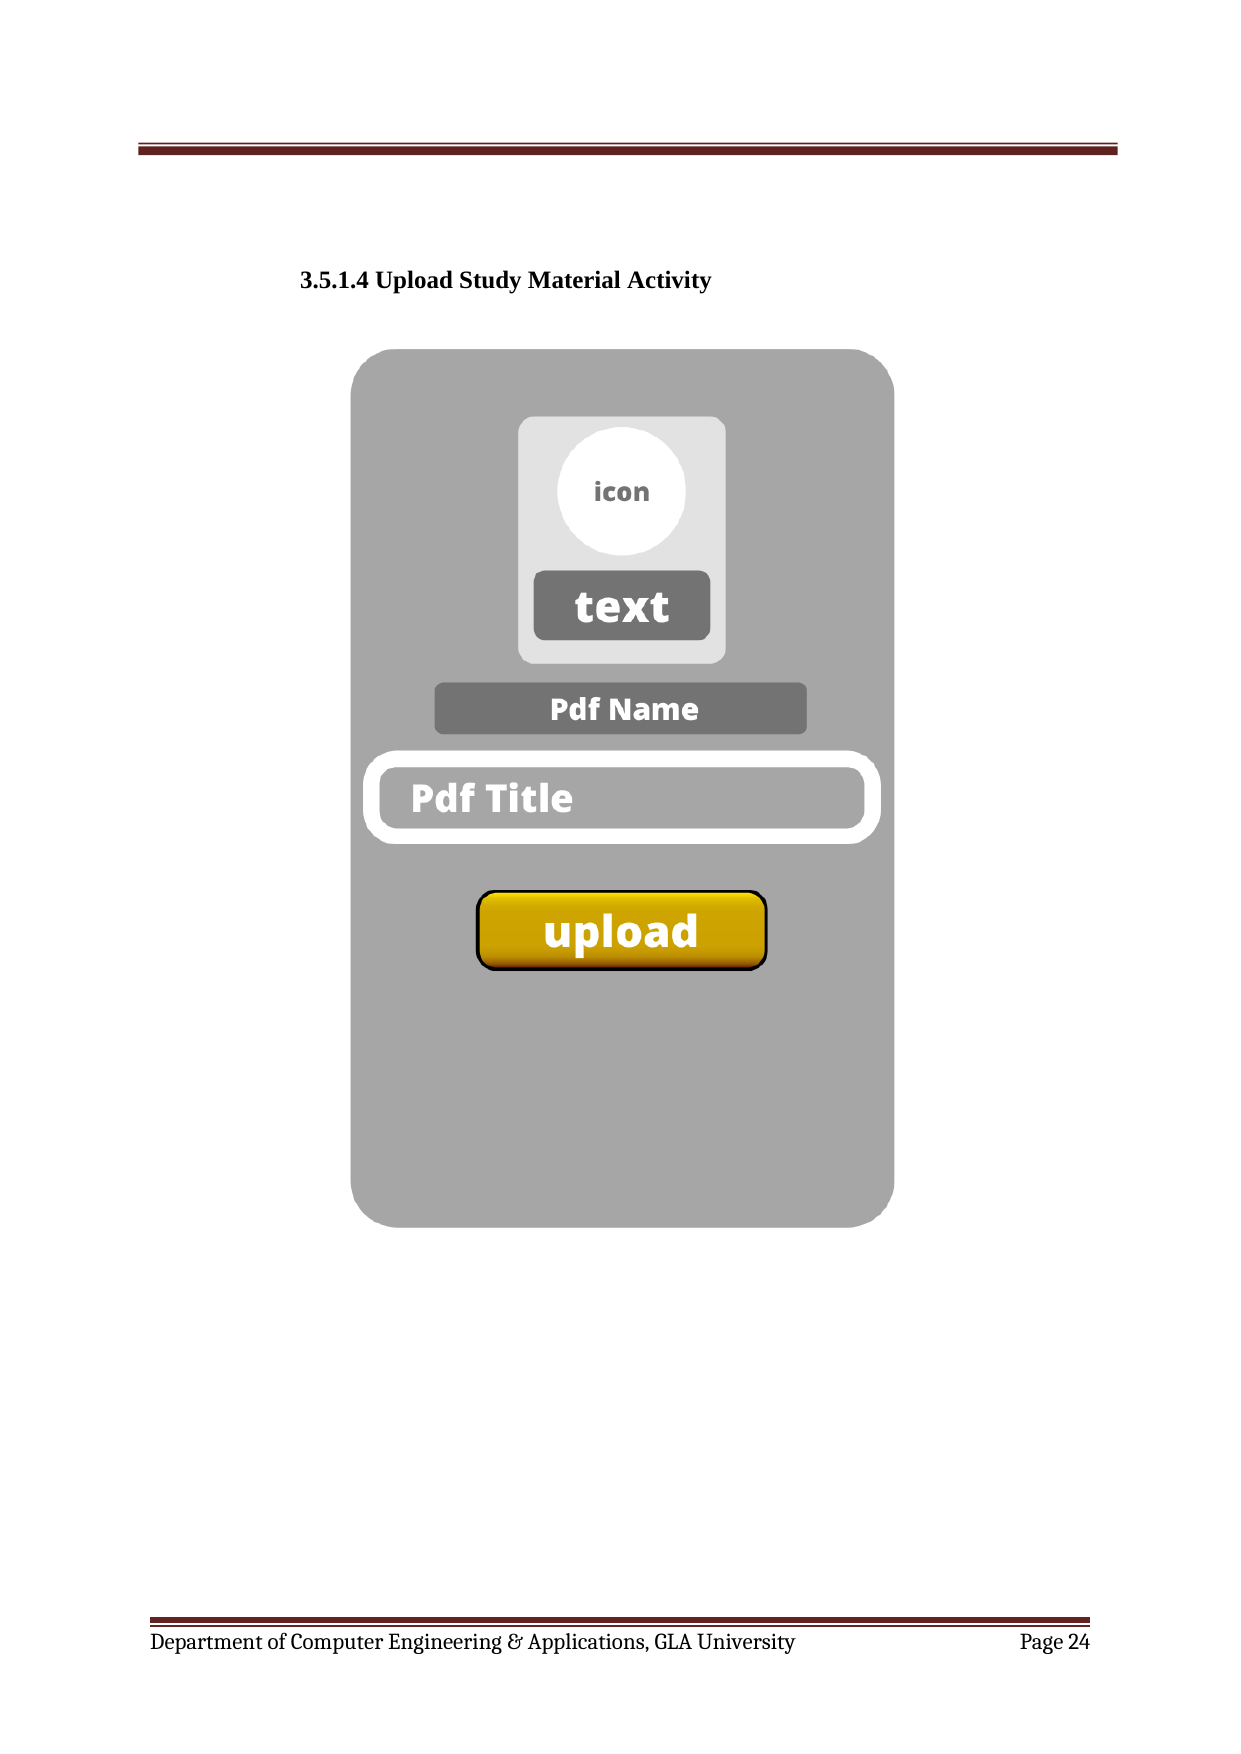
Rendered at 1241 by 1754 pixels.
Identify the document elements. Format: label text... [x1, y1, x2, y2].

text 3.5.1.4 Upload Study Material Activity [150, 265, 1090, 294]
picture [150, 322, 1091, 1263]
